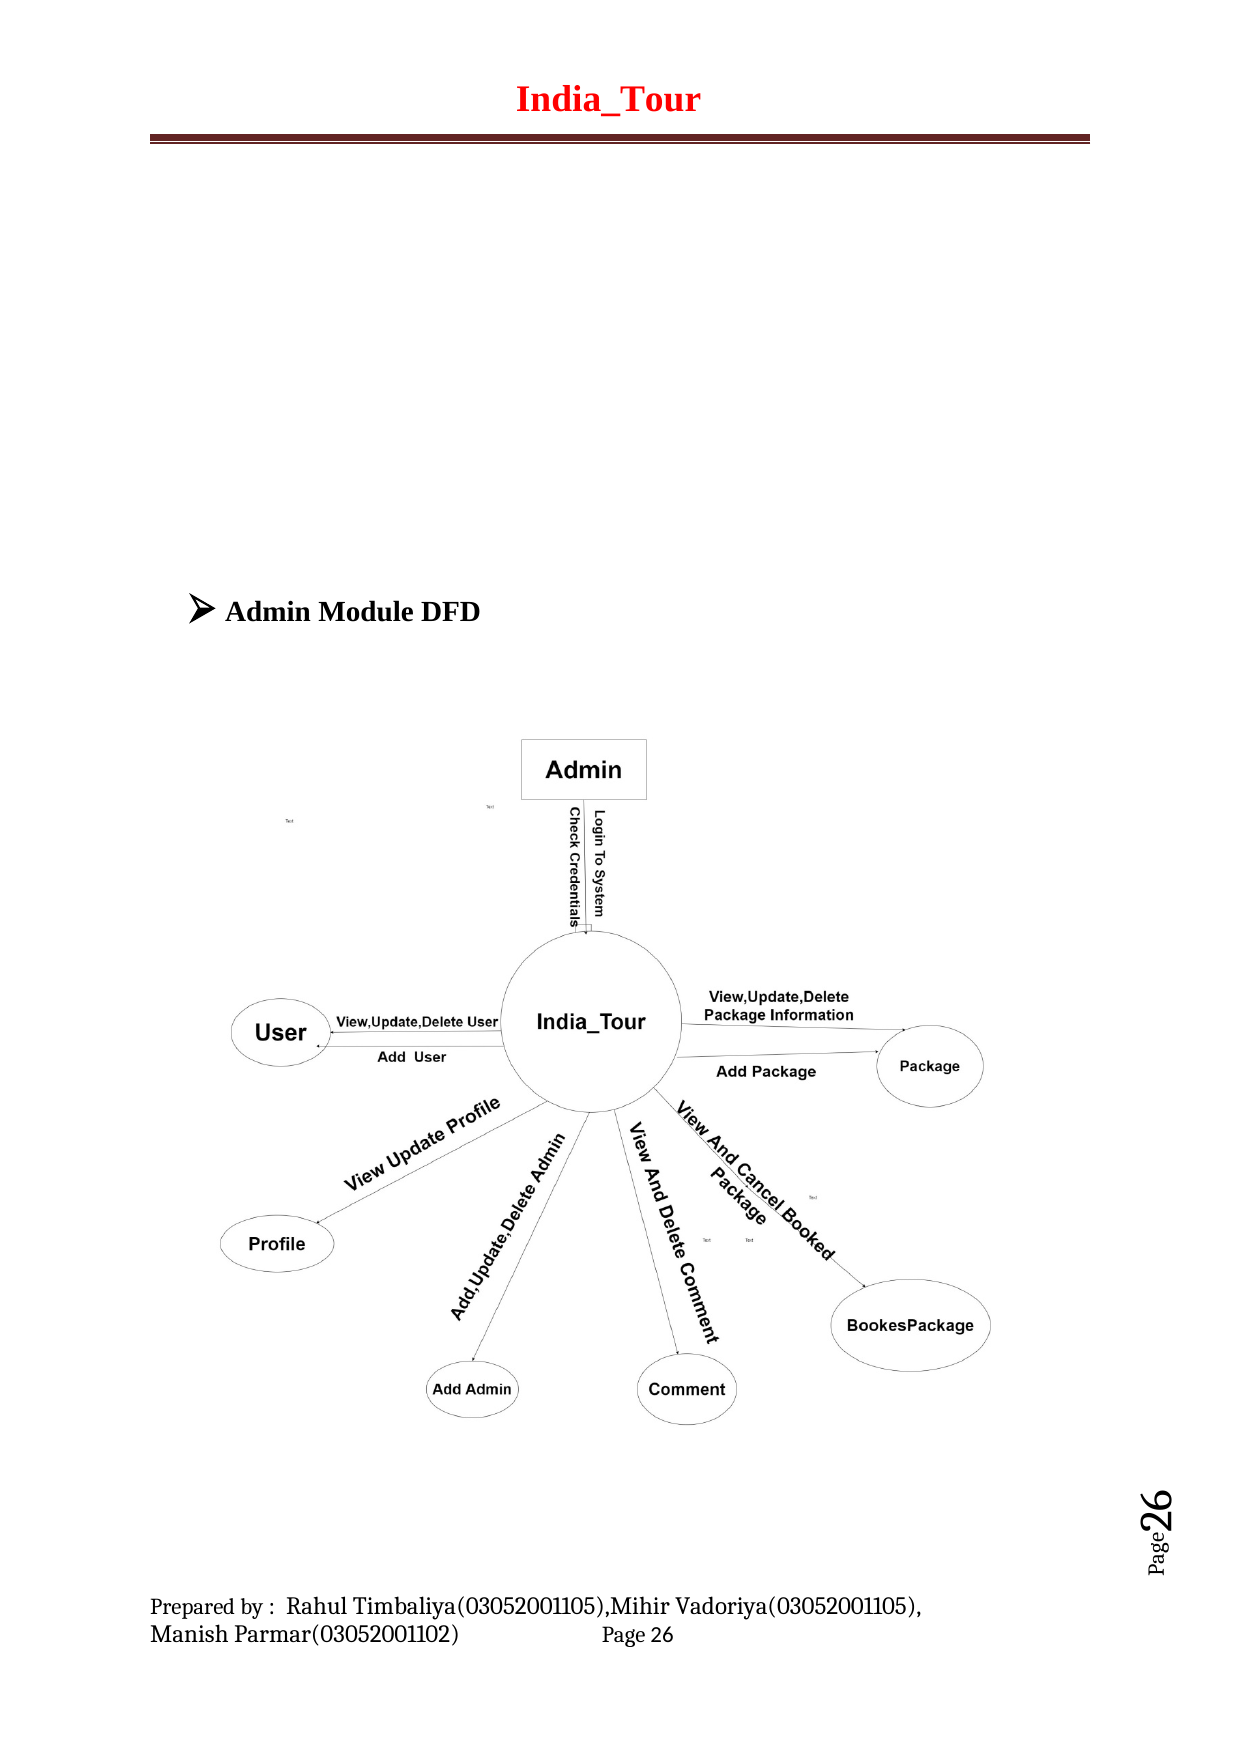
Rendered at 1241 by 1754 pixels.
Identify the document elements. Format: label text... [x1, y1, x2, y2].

picture [150, 696, 1091, 1529]
list Admin Module DFD [187, 594, 1016, 630]
